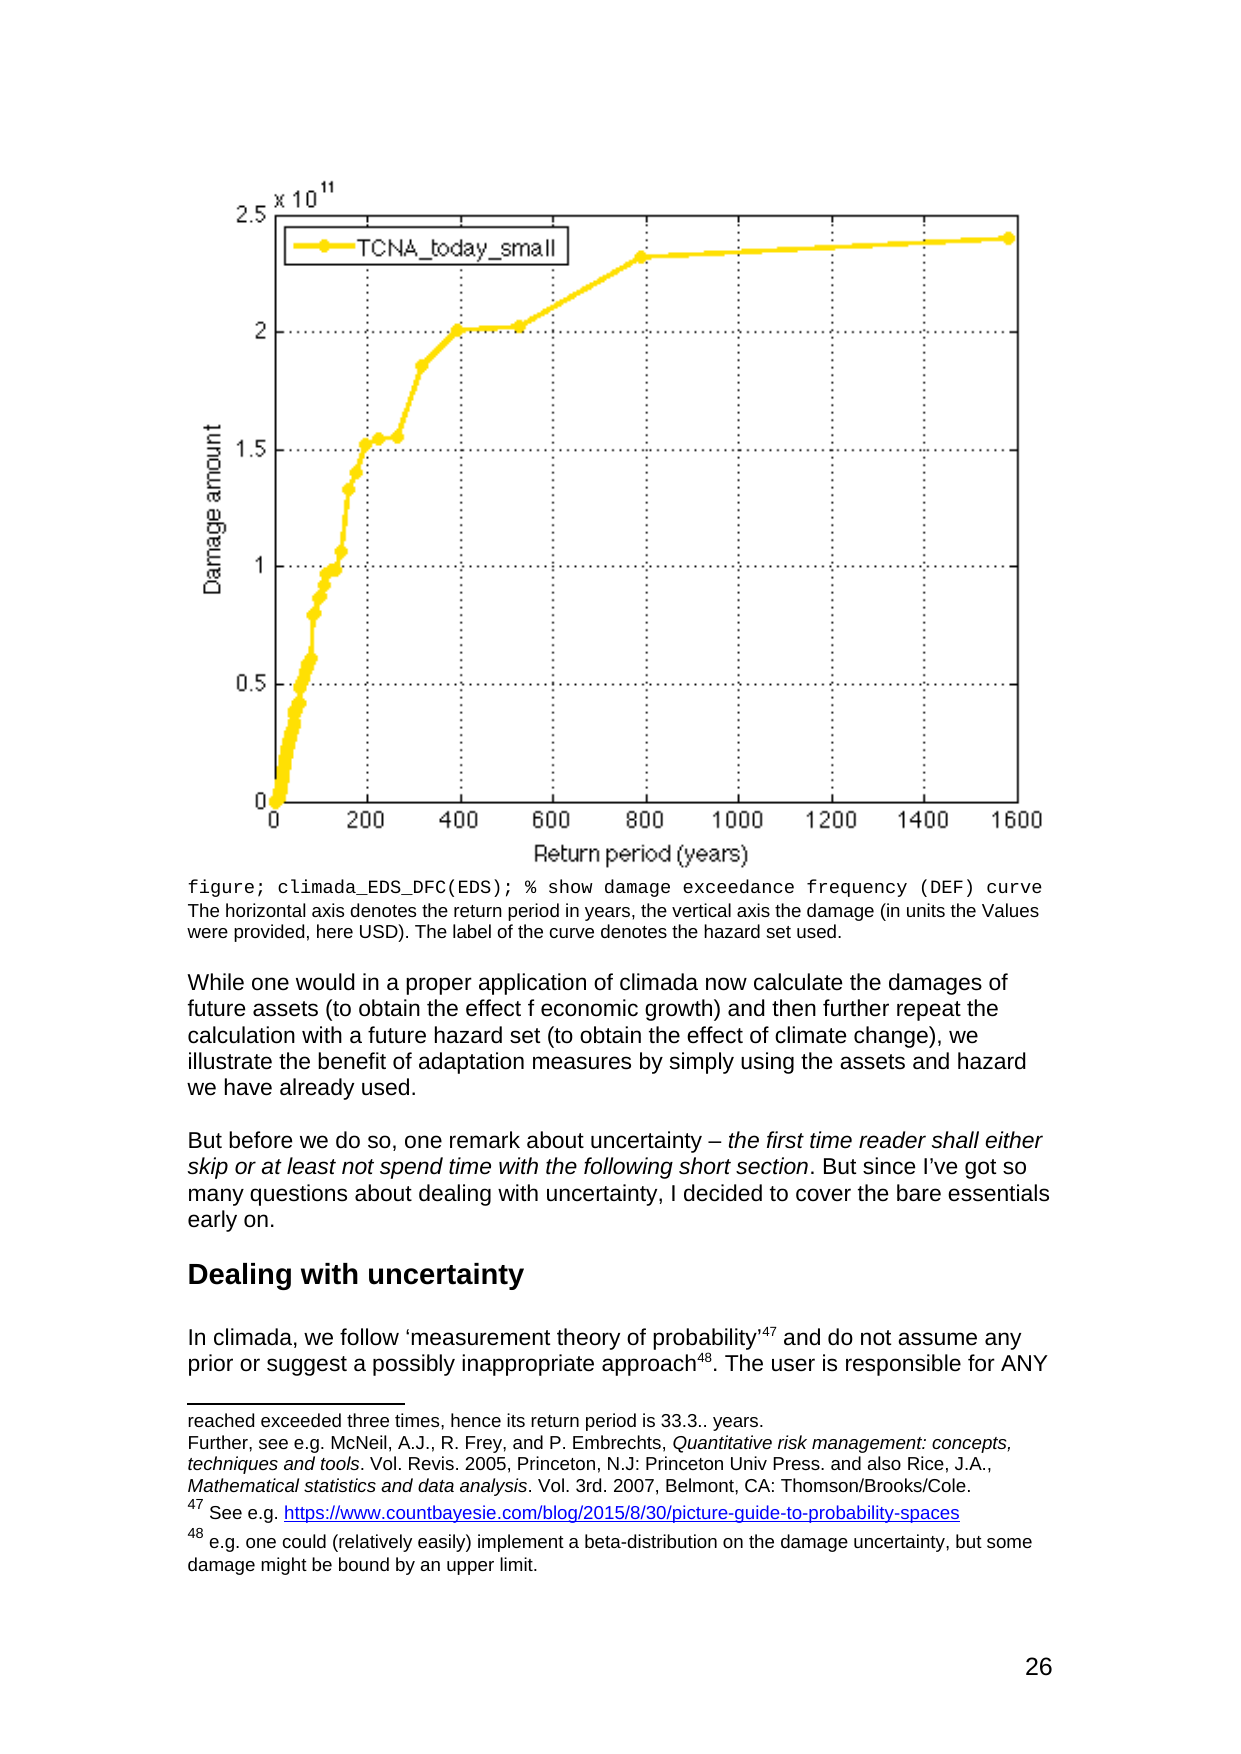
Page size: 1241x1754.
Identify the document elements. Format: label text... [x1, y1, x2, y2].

text While one would in a proper application of climada now calculate the damages of future assets (to obtain the effect f economic growth) and then further repeat the calculation with a future hazard set (to obtain the effect of climate change), we illustrate the benefit of adaptation measures by simply using the assets and hazard we have already used. [187, 969, 1053, 1101]
subtitle Dealing with uncertainty [187, 1257, 1053, 1291]
picture [187, 176, 1053, 879]
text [187, 1323, 1053, 1376]
text But before we do so, one remark about uncertainty – the first time reader shall either skip or at least not spend time with the following short section. But since I’ve got so many questions about dealing with uncertainty, I decided to cover the bare essentials early on. [187, 1127, 1053, 1232]
text figure; climada_EDS_DFC(EDS); % show damage exceedance frequency (DEF) curve The horizontal axis denotes the return period in years, the vertical axis the damage (in units the Values were provided, here USD). The label of the curve denotes the hazard set used. [187, 879, 1053, 942]
